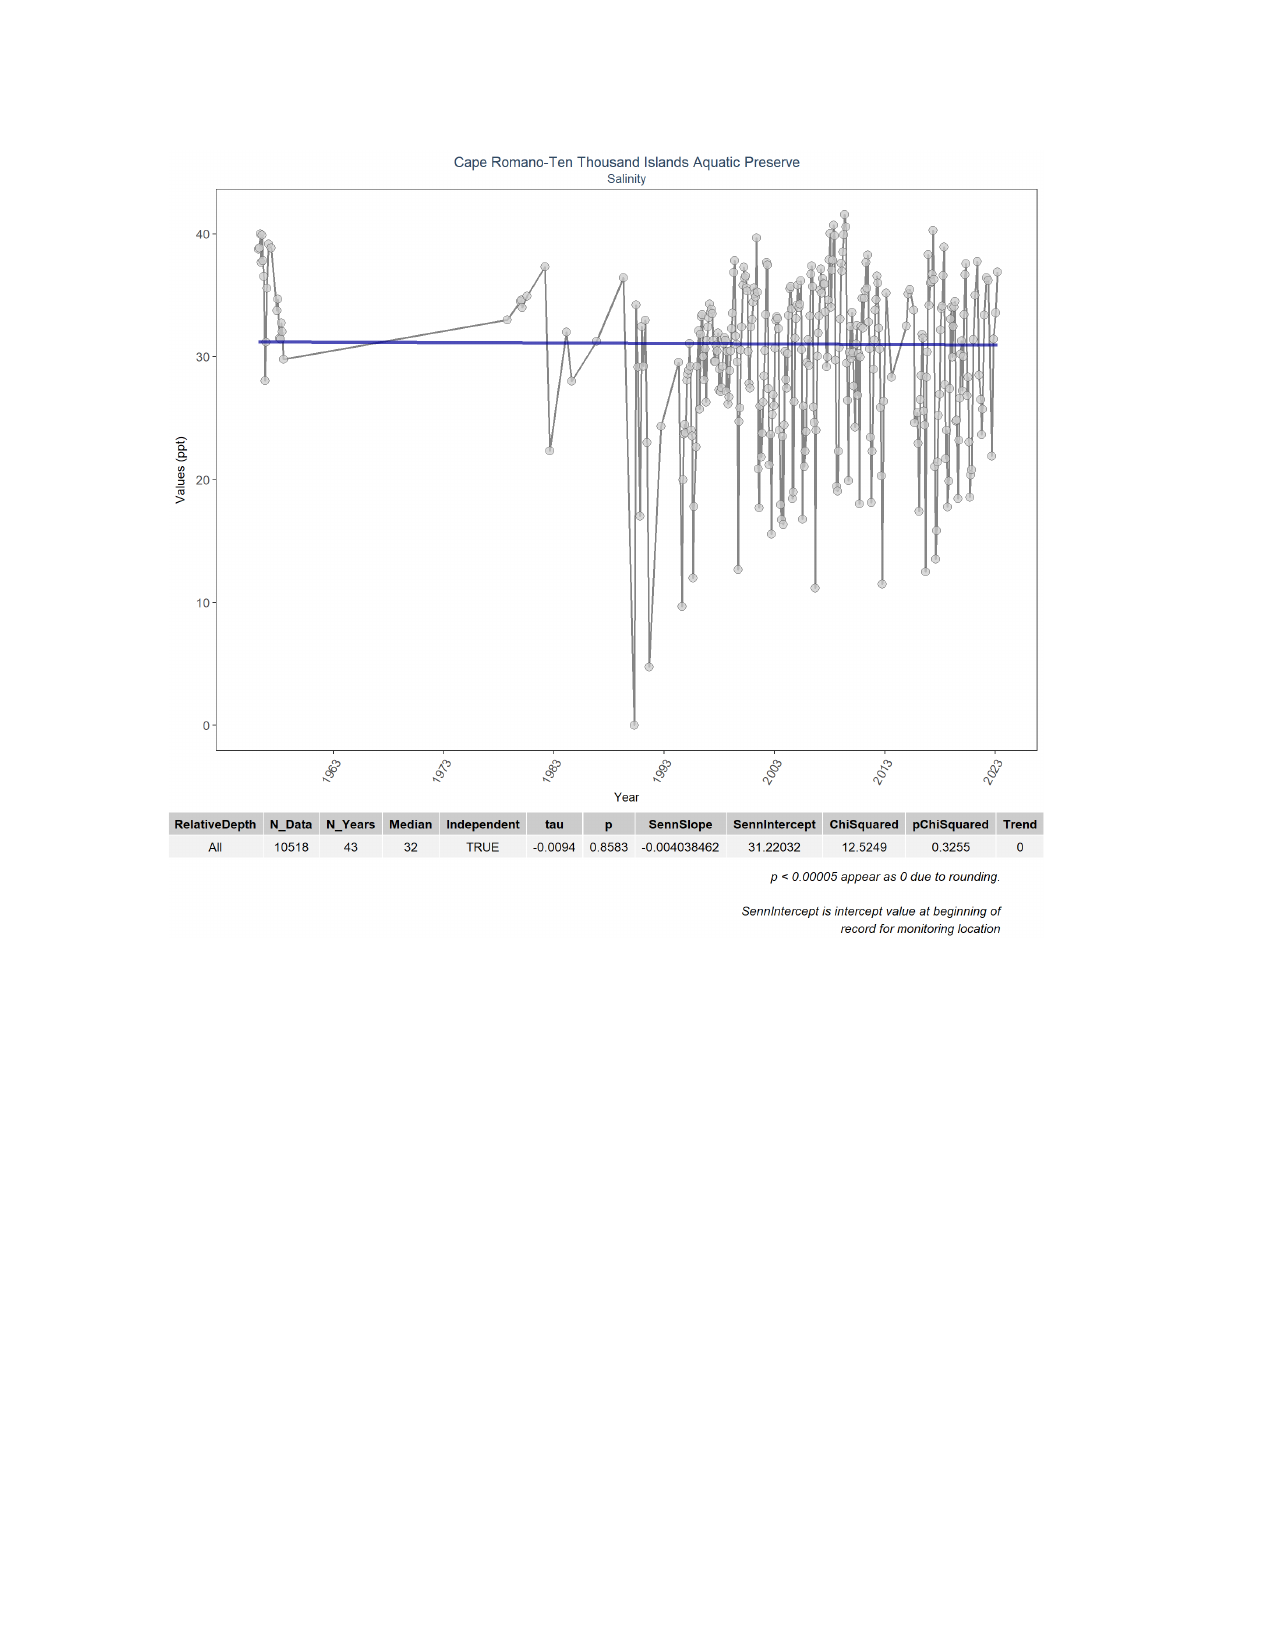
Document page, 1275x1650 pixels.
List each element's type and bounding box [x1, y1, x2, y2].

picture [168, 150, 1044, 938]
